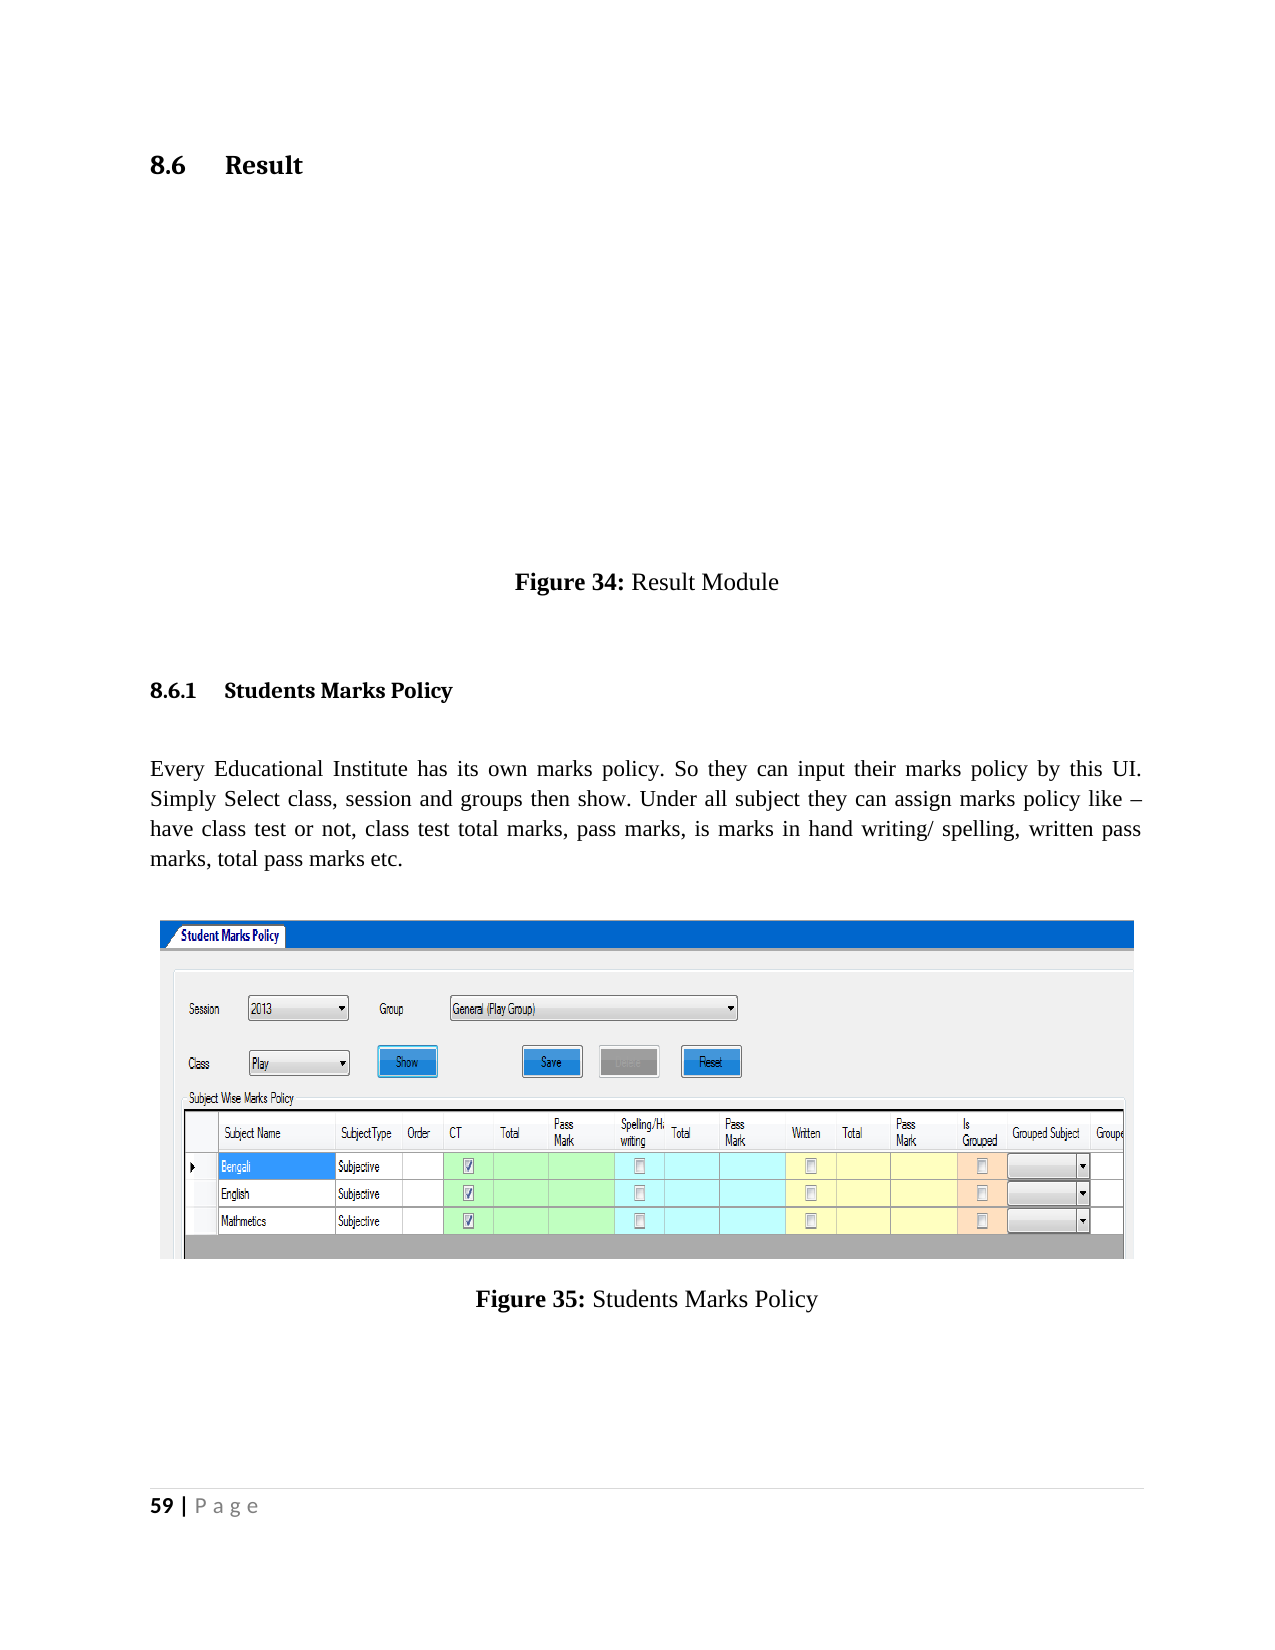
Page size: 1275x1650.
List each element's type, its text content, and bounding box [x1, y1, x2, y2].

subtitle Students Marks Policy [150, 678, 1144, 704]
subtitle Result [150, 150, 1144, 181]
text Every Educational Institute has its own marks policy. So they can input their marks policy by this UI. Simply Select class, session and groups then show. Under all subject they can assign marks policy like – have class test or not, class test total marks, pass marks, is marks in hand writing/ spelling, written pass marks, total pass marks etc. [150, 755, 1144, 872]
text Figure 34: Result Module [150, 567, 1144, 596]
text Figure 35: Students Marks Policy [150, 1284, 1144, 1312]
picture [160, 920, 1134, 1259]
